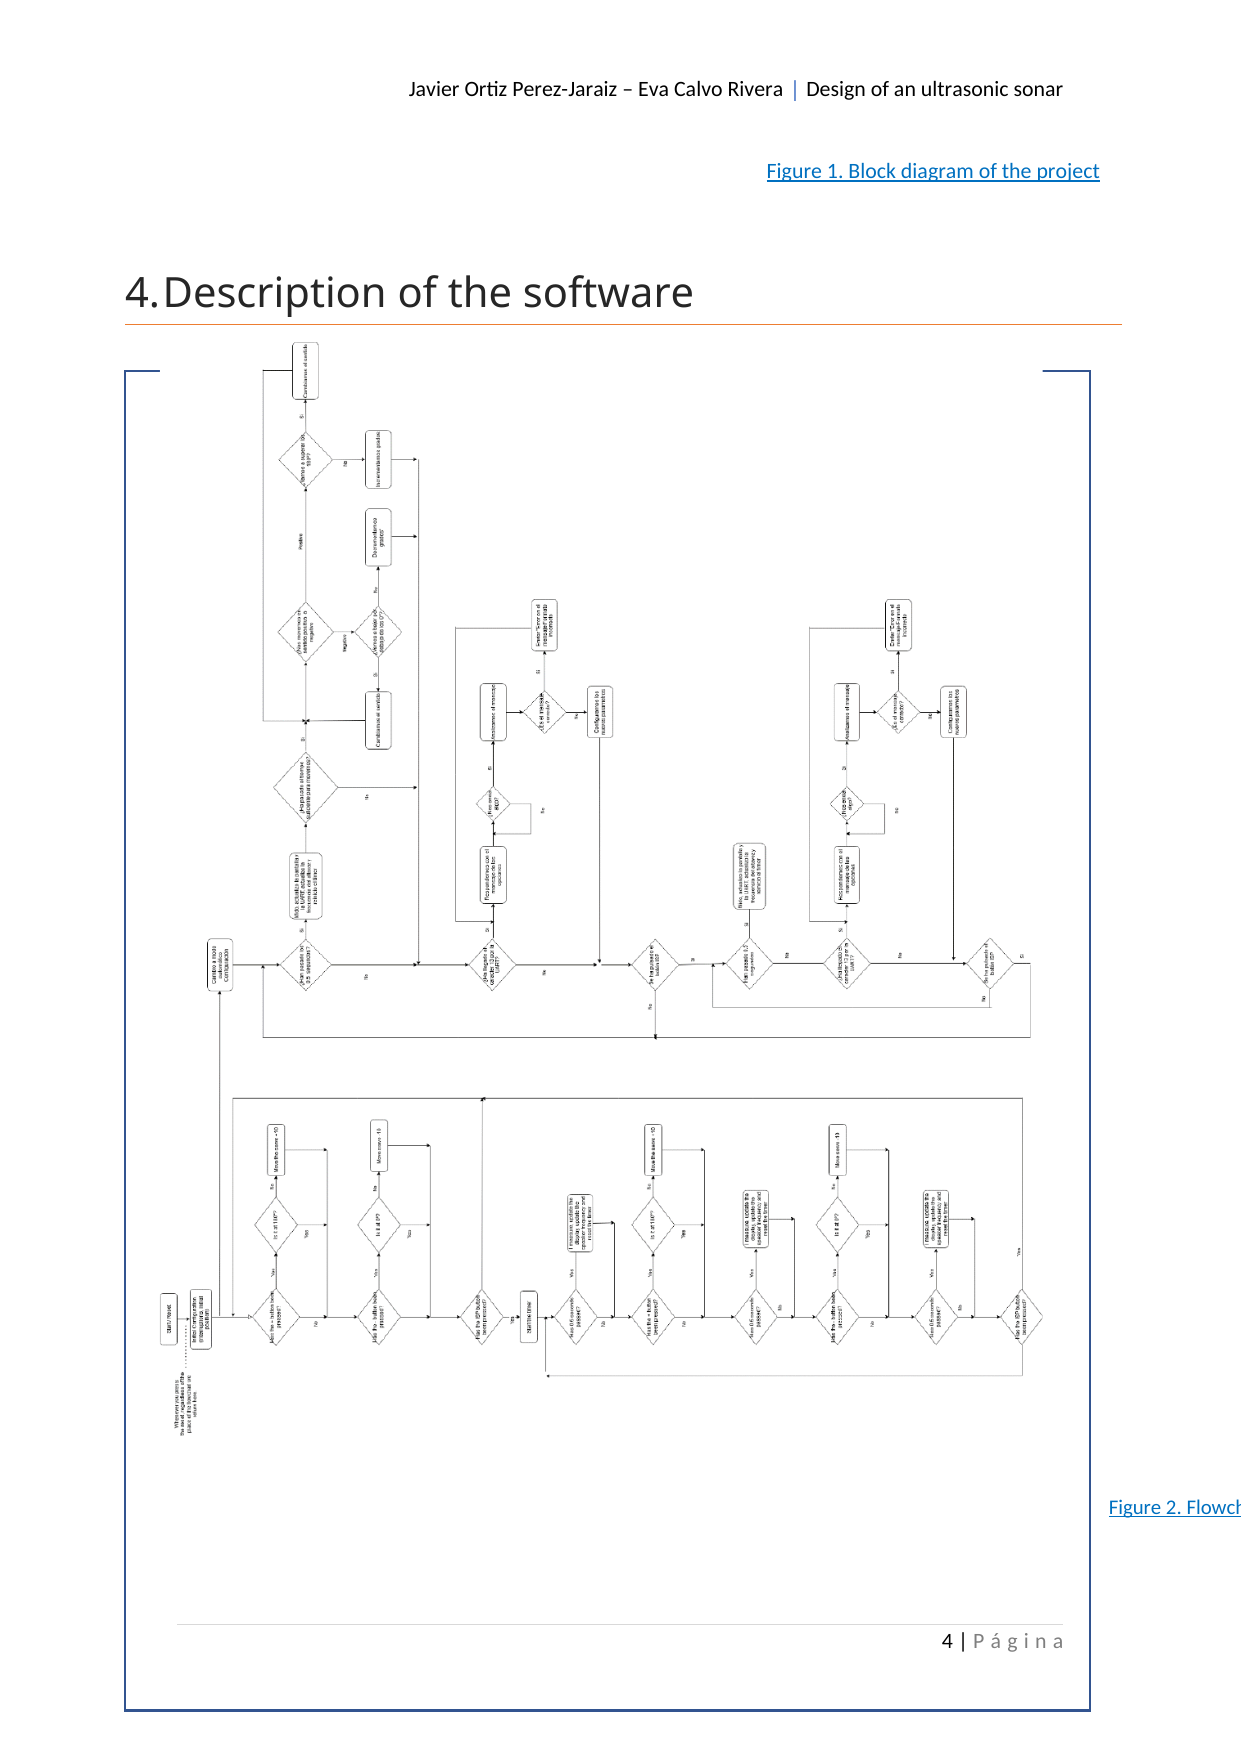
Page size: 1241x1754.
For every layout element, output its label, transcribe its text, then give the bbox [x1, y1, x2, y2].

picture [161, 344, 1043, 1457]
subtitle Description of the software [125, 263, 1122, 324]
